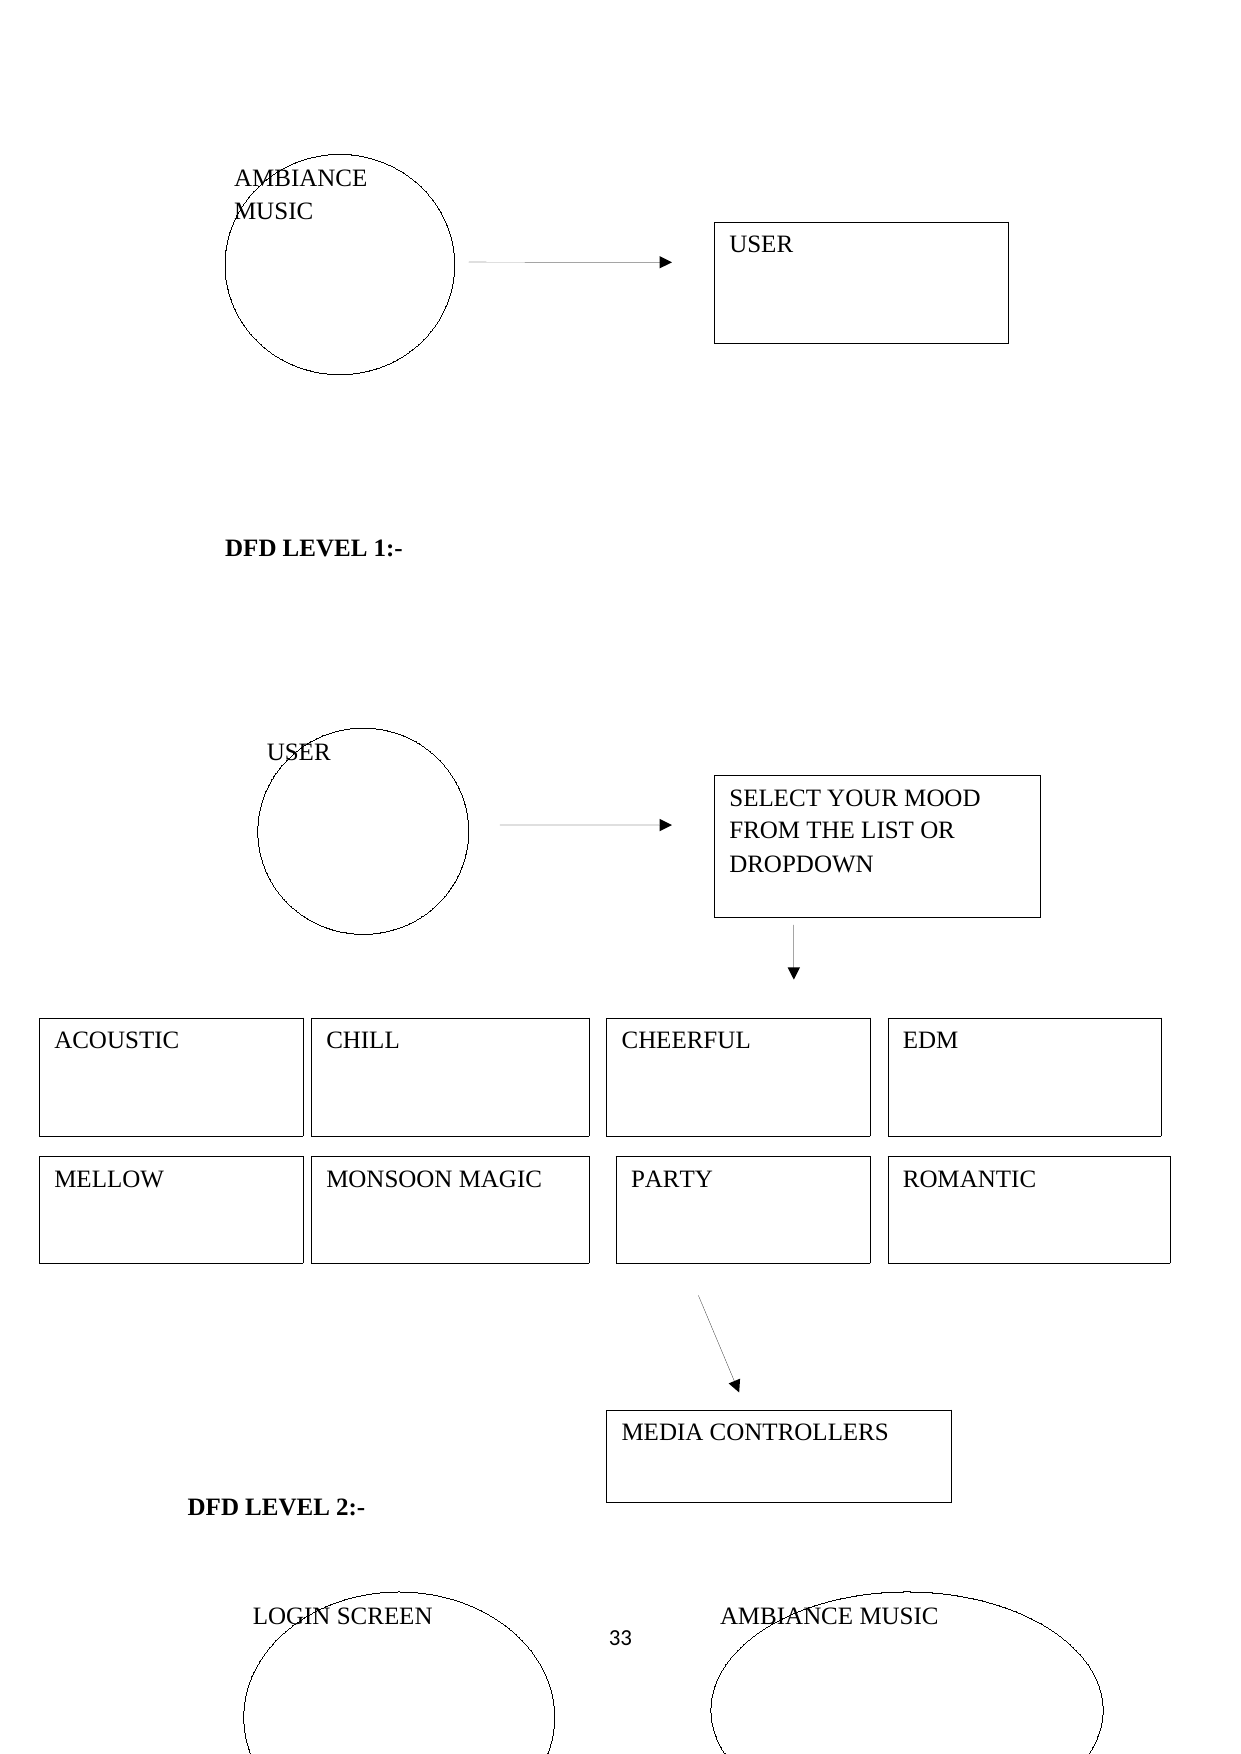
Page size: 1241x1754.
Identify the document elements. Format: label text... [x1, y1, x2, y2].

text DFD LEVEL 2:- [187, 1492, 1053, 1521]
text DFD LEVEL 1:- [187, 533, 1053, 561]
